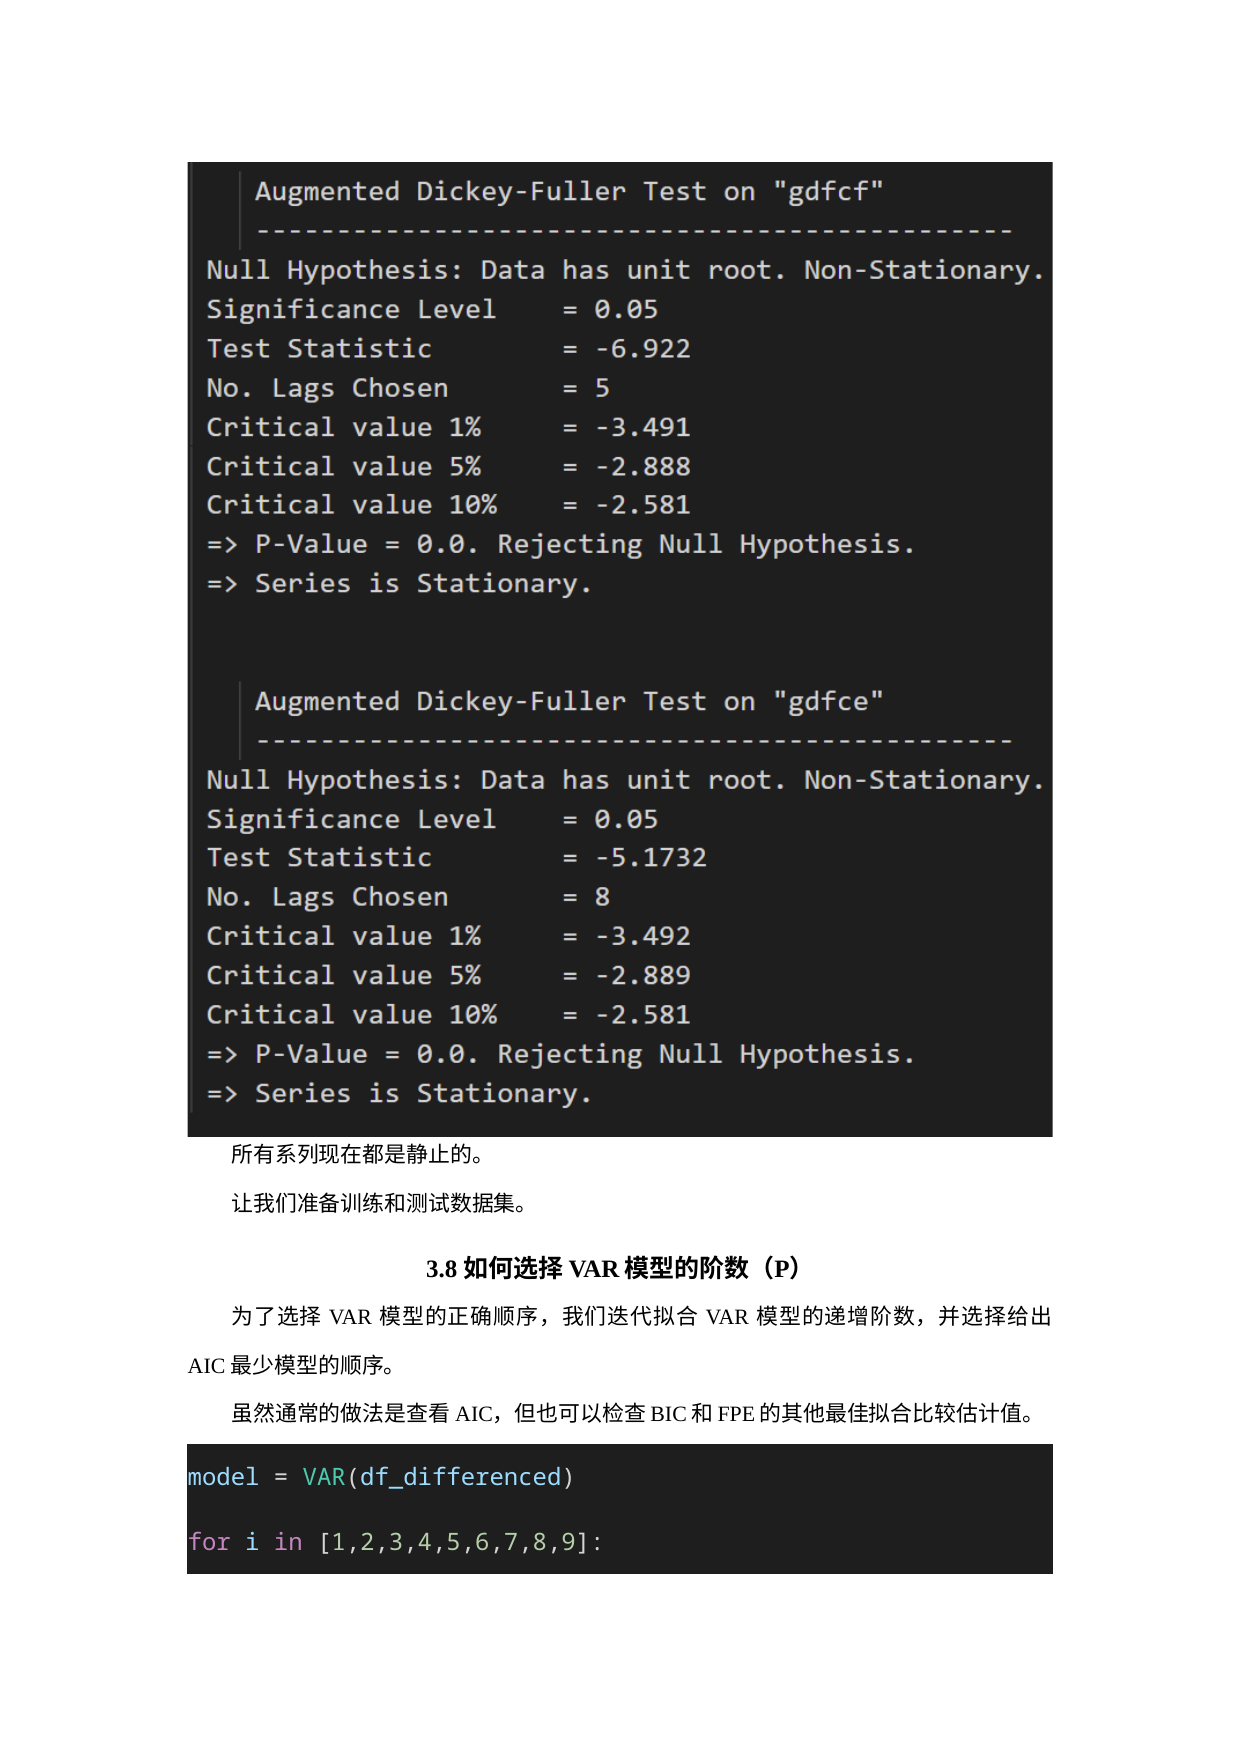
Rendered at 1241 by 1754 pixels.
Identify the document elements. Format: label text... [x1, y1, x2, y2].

text 为了选择 VAR 模型的正确顺序，我们迭代拟合 VAR 模型的递增阶数，并选择给出 AIC 最少模型的顺序。 [187, 1299, 1053, 1380]
text model = VAR(df_differenced) [187, 1444, 1053, 1509]
text 3.8 如何选择VAR模型的阶数（P） [187, 1234, 1053, 1299]
text 虽然通常的做法是查看 AIC，但也可以检查BIC和FPE的其他最佳拟合比较估计值。 [187, 1396, 1053, 1428]
text 让我们准备训练和测试数据集。 [187, 1185, 1053, 1218]
text 所有系列现在都是静止的。 [187, 1137, 1053, 1169]
picture [187, 162, 1053, 1137]
text for i in [1,2,3,4,5,6,7,8,9]: [187, 1509, 1053, 1574]
